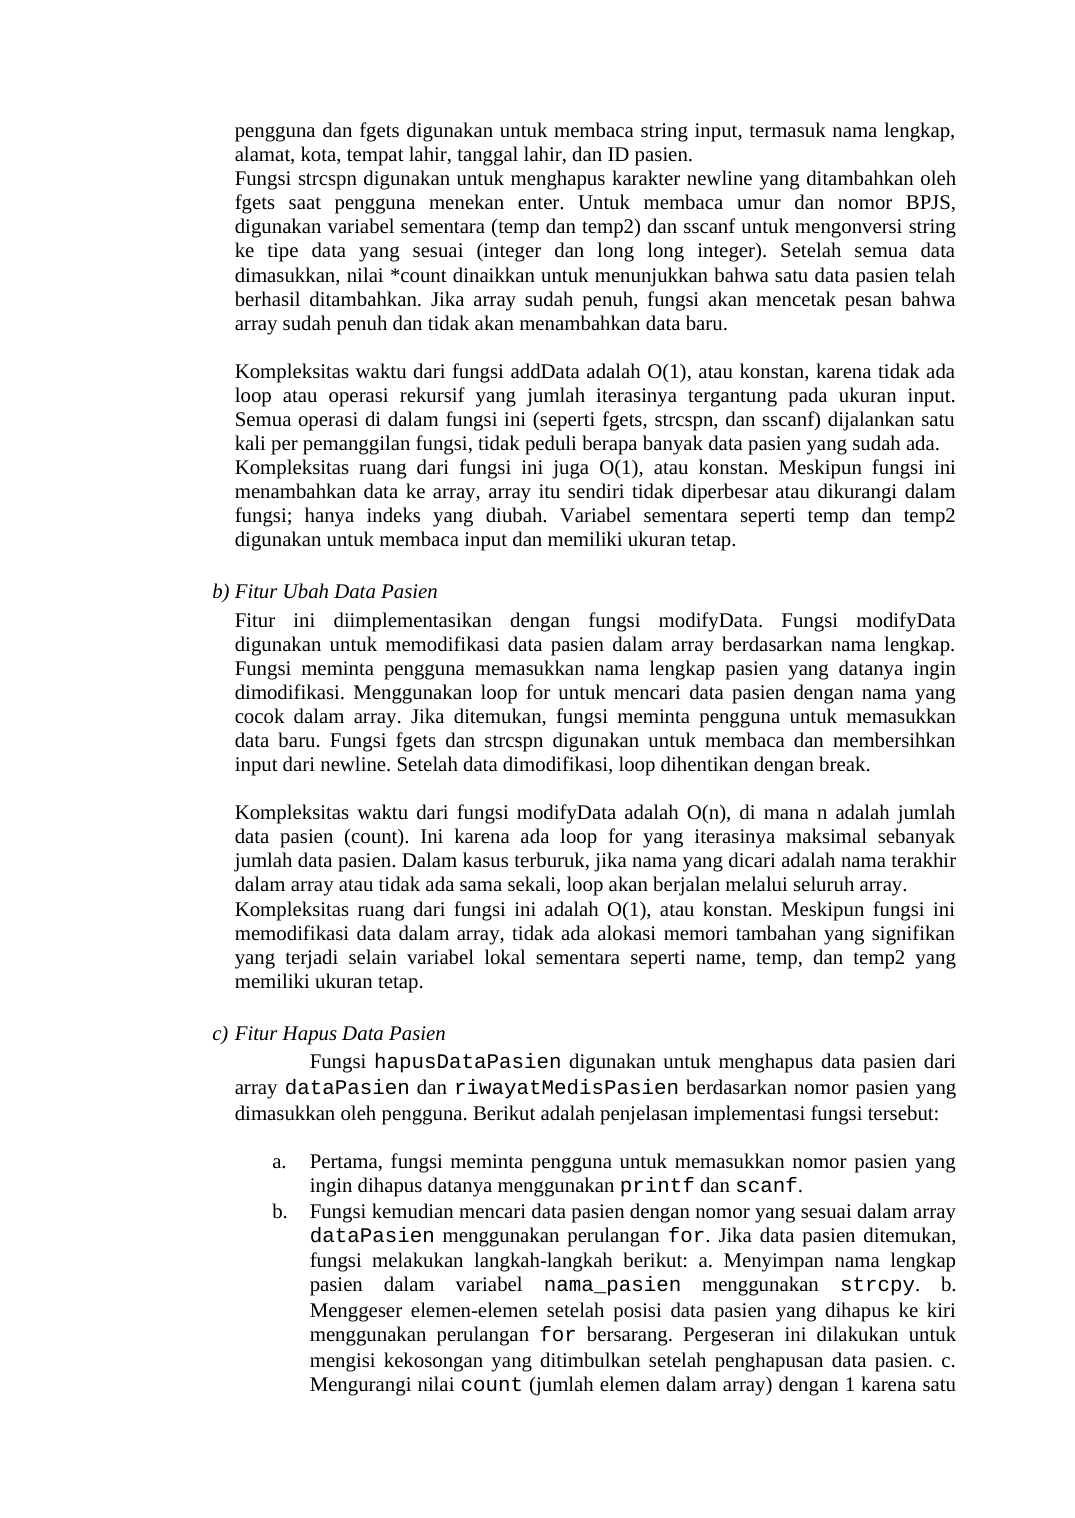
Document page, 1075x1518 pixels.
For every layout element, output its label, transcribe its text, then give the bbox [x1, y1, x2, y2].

text Kompleksitas ruang dari fungsi ini juga O(1), atau konstan. Meskipun fungsi ini menambahkan data ke array, array itu sendiri tidak diperbesar atau dikurangi dalam fungsi; hanya indeks yang diubah. Variabel sementara seperti temp dan temp2 digunakan untuk membaca input dan memiliki ukuran tetap. [234, 455, 957, 551]
list Pertama, fungsi meminta pengguna untuk memasukkan nomor pasien yang ingin dihapus datanya menggunakan printf dan scanf. [272, 1149, 957, 1198]
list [272, 1198, 957, 1398]
text Kompleksitas waktu dari fungsi addData adalah O(1), atau konstan, karena tidak ada loop atau operasi rekursif yang jumlah iterasinya tergantung pada ukuran input. Semua operasi di dalam fungsi ini (seperti fgets, strcspn, dan sscanf) dijalankan satu kali per pemanggilan fungsi, tidak peduli berapa banyak data pasien yang sudah ada. [234, 359, 957, 455]
subtitle Fitur Ubah Data Pasien [159, 579, 957, 603]
text Fungsi hapusDataPasien digunakan untuk menghapus data pasien dari array dataPasien dan riwayatMedisPasien berdasarkan nomor pasien yang dimasukkan oleh pengguna. Berikut adalah penjelasan implementasi fungsi tersebut: [234, 1049, 957, 1125]
text Kompleksitas waktu dari fungsi modifyData adalah O(n), di mana n adalah jumlah data pasien (count). Ini karena ada loop for yang iterasinya maksimal sebanyak jumlah data pasien. Dalam kasus terburuk, jika nama yang dicari adalah nama terakhir dalam array atau tidak ada sama sekali, loop akan berjalan melalui seluruh array. [234, 800, 957, 896]
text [234, 118, 957, 166]
text Fitur ini diimplementasikan dengan fungsi modifyData. Fungsi modifyData digunakan untuk memodifikasi data pasien dalam array berdasarkan nama lengkap. Fungsi meminta pengguna memasukkan nama lengkap pasien yang datanya ingin dimodifikasi. Menggunakan loop for untuk mencari data pasien dengan nama yang cocok dalam array. Jika ditemukan, fungsi meminta pengguna untuk memasukkan data baru. Fungsi fgets dan strcspn digunakan untuk membaca dan membersihkan input dari newline. Setelah data dimodifikasi, loop dihentikan dengan break. [234, 608, 957, 776]
text Fungsi strcspn digunakan untuk menghapus karakter newline yang ditambahkan oleh fgets saat pengguna menekan enter. Untuk membaca umur dan nomor BPJS, digunakan variabel sementara (temp dan temp2) dan sscanf untuk mengonversi string ke tipe data yang sesuai (integer dan long long integer). Setelah semua data dimasukkan, nilai *count dinaikkan untuk menunjukkan bahwa satu data pasien telah berhasil ditambahkan. Jika array sudah penuh, fungsi akan mencetak pesan bahwa array sudah penuh dan tidak akan menambahkan data baru. [234, 166, 957, 335]
subtitle Fitur Hapus Data Pasien [159, 1021, 957, 1045]
text Kompleksitas ruang dari fungsi ini adalah O(1), atau konstan. Meskipun fungsi ini memodifikasi data dalam array, tidak ada alokasi memori tambahan yang signifikan yang terjadi selain variabel lokal sementara seperti name, temp, dan temp2 yang memiliki ukuran tetap. [234, 896, 957, 993]
